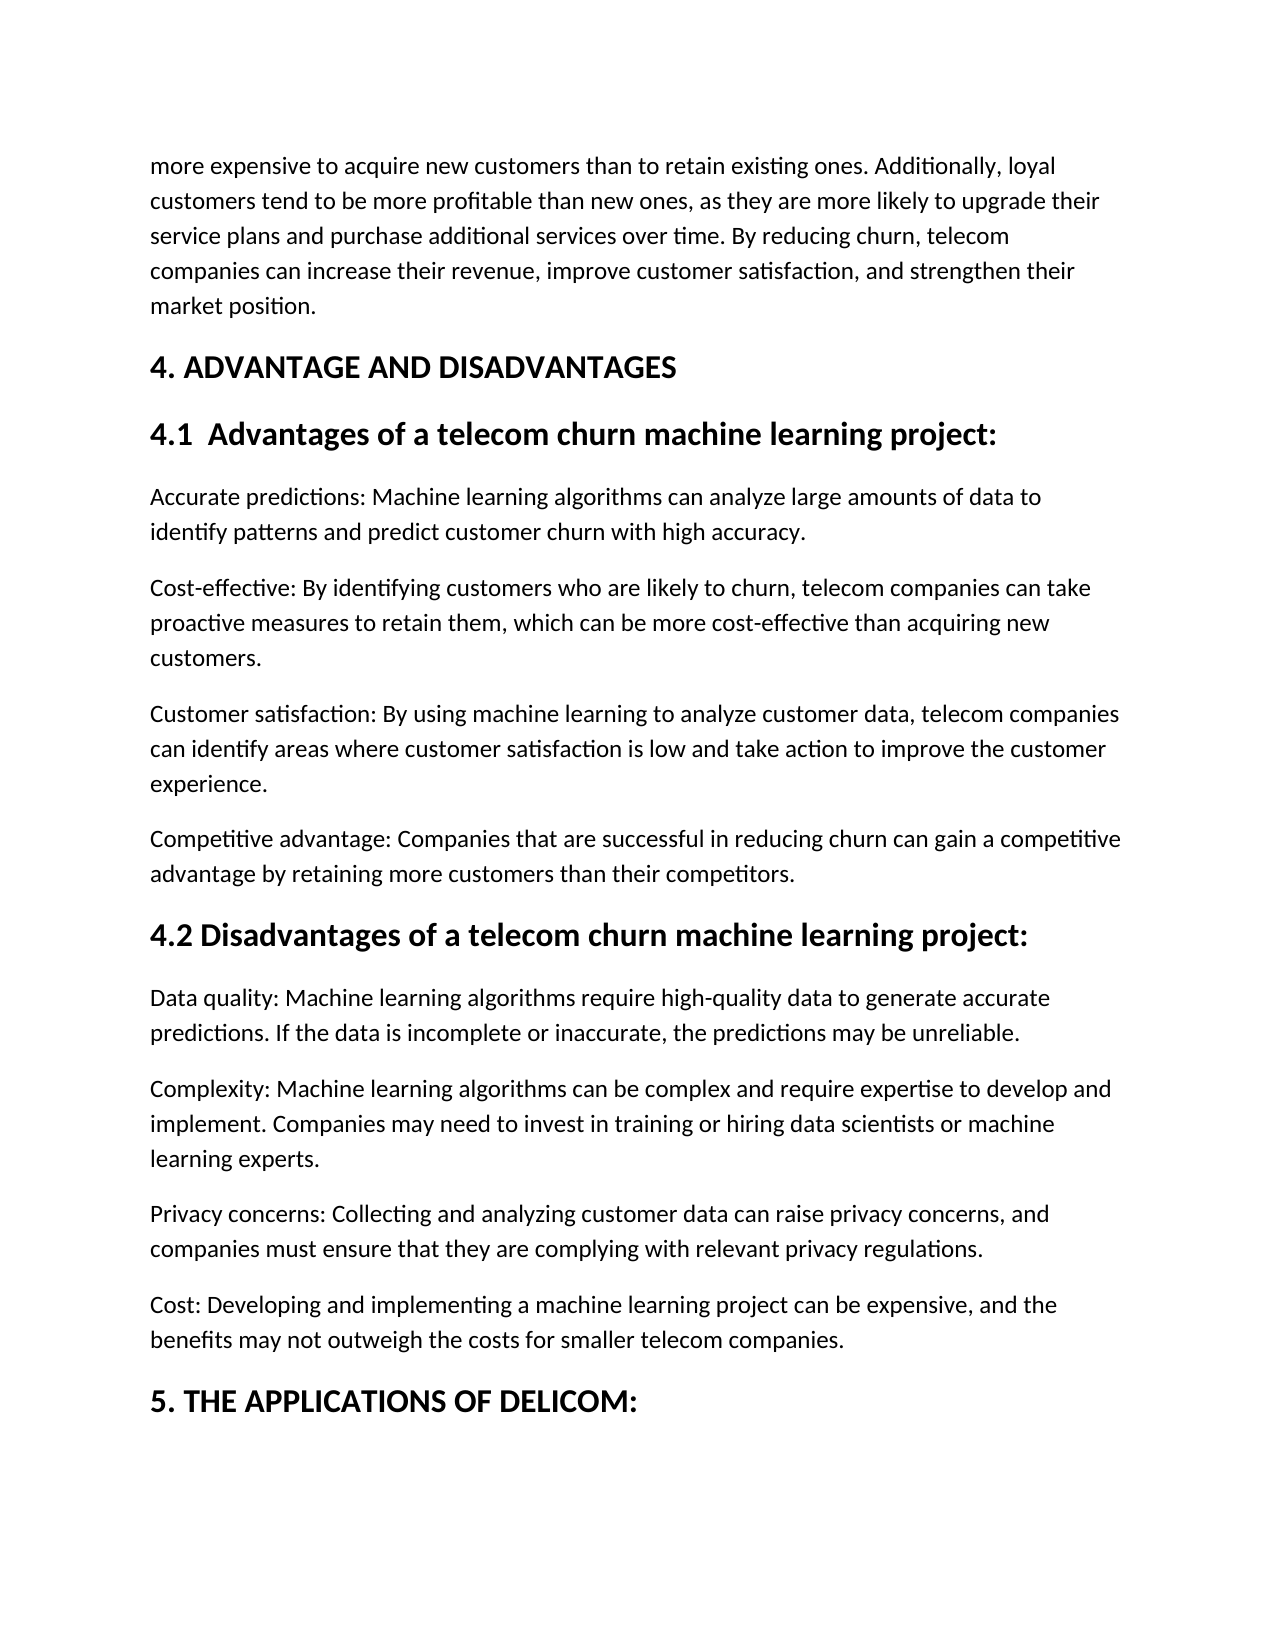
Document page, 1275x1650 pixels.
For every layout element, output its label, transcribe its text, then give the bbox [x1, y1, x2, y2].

text 4. ADVANTAGE AND DISADVANTAGES [150, 346, 1125, 387]
text Complexity: Machine learning algorithms can be complex and require expertise to develop and implement. Companies may need to invest in training or hiring data scientists or machine learning experts. [150, 1073, 1125, 1173]
text Competitive advantage: Companies that are successful in reducing churn can gain a competitive advantage by retaining more customers than their competitors. [150, 823, 1125, 889]
text 5. THE APPLICATIONS OF DELICOM: [150, 1380, 1125, 1421]
text Cost-effective: By identifying customers who are likely to churn, telecom companies can take proactive measures to retain them, which can be more cost-effective than acquiring new customers. [150, 572, 1125, 672]
text Data quality: Machine learning algorithms require high-quality data to generate accurate predictions. If the data is incomplete or inaccurate, the predictions may be unreliable. [150, 982, 1125, 1047]
text 4.2 Disadvantages of a telecom churn machine learning project: [150, 914, 1125, 955]
text Customer satisfaction: By using machine learning to analyze customer data, telecom companies can identify areas where customer satisfaction is low and take action to improve the customer experience. [150, 698, 1125, 798]
text Cost: Developing and implementing a machine learning project can be expensive, and the benefits may not outweigh the costs for smaller telecom companies. [150, 1289, 1125, 1355]
text Accurate predictions: Machine learning algorithms can analyze large amounts of data to identify patterns and predict customer churn with high accuracy. [150, 481, 1125, 547]
text Privacy concerns: Collecting and analyzing customer data can raise privacy concerns, and companies must ensure that they are complying with relevant privacy regulations. [150, 1199, 1125, 1264]
text 4.1 Advantages of a telecom churn machine learning project: [150, 413, 1125, 454]
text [150, 150, 1125, 321]
